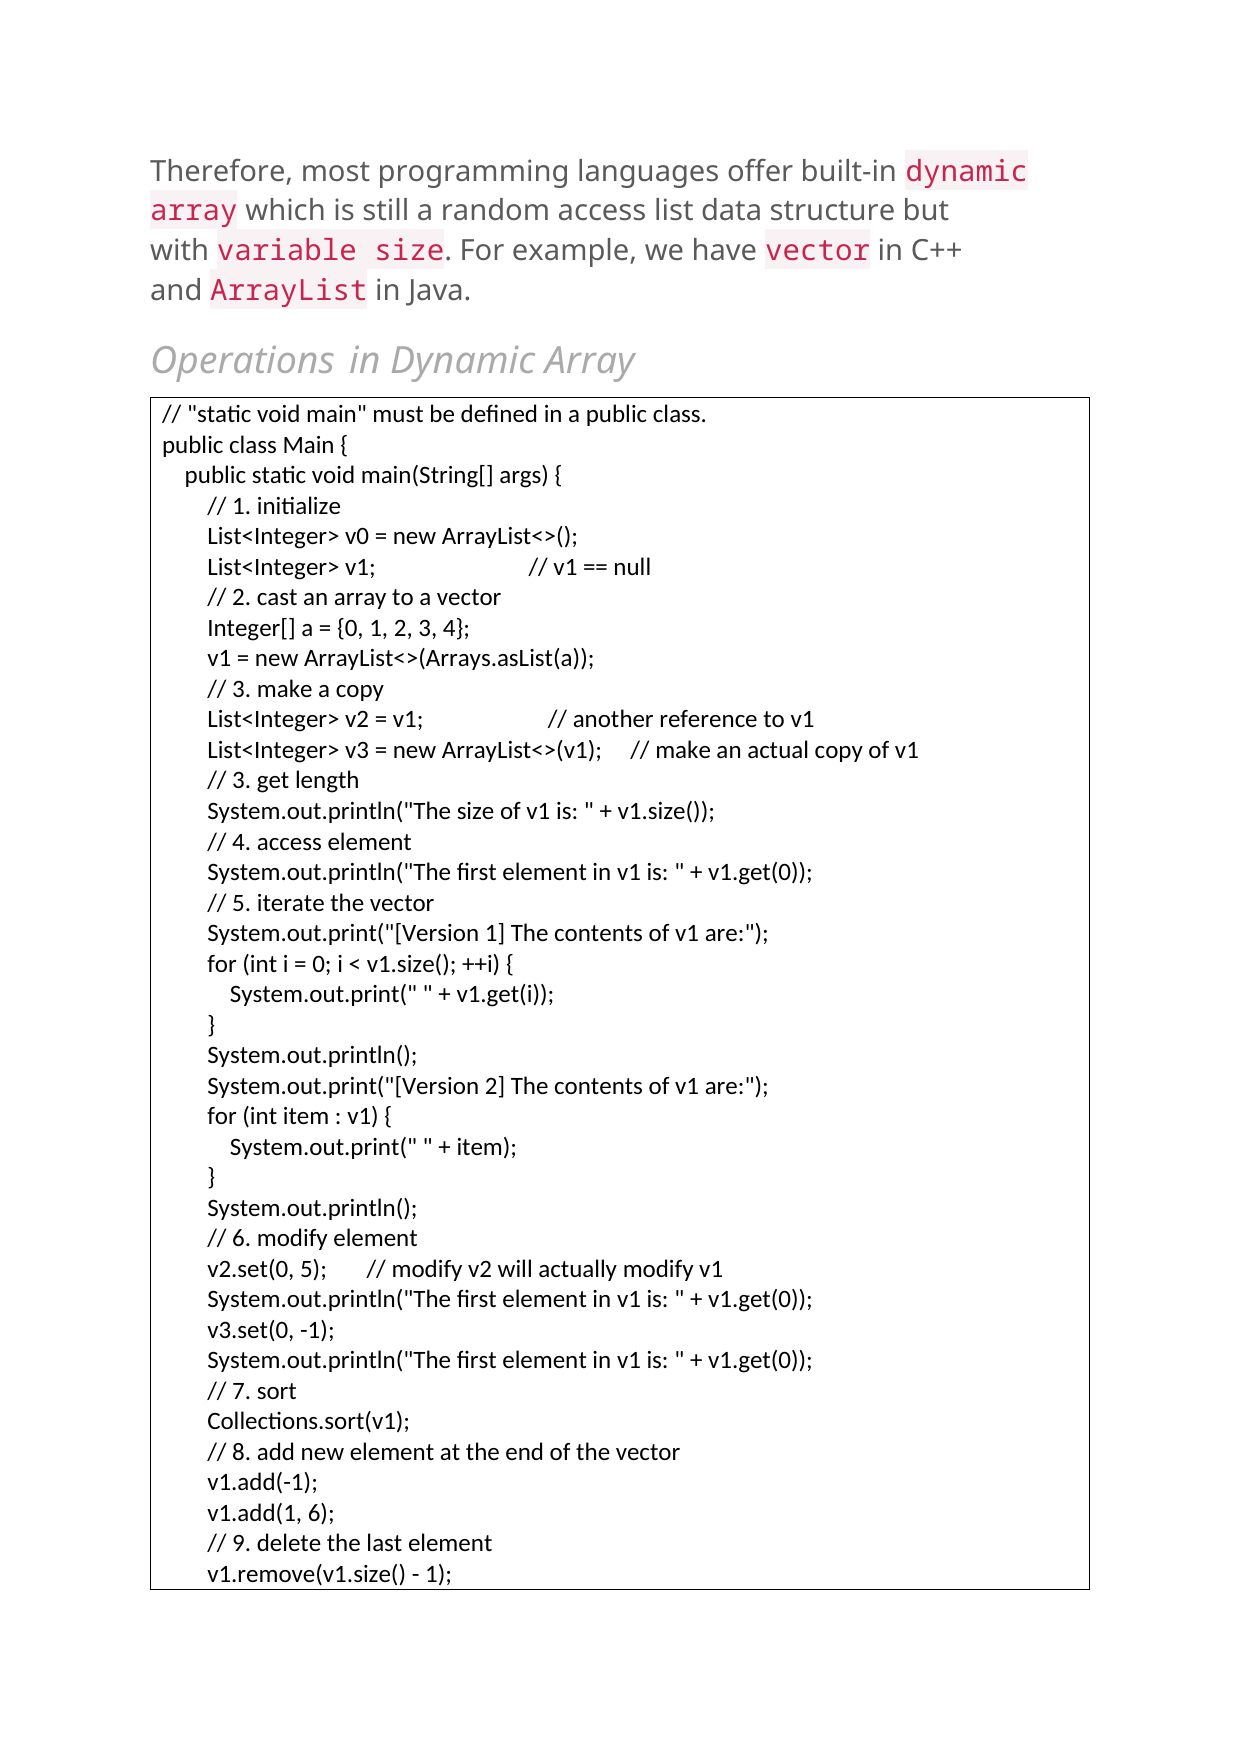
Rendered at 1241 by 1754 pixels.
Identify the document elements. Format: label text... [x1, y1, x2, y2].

subtitle Operations in Dynamic Array [150, 334, 1090, 385]
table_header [151, 398, 1089, 1589]
text Therefore, most programming languages offer built-in dynamic array which is still a random access list data structure but with variable size. For example, we have vector in C++ and ArrayList in Java. [150, 150, 1090, 309]
